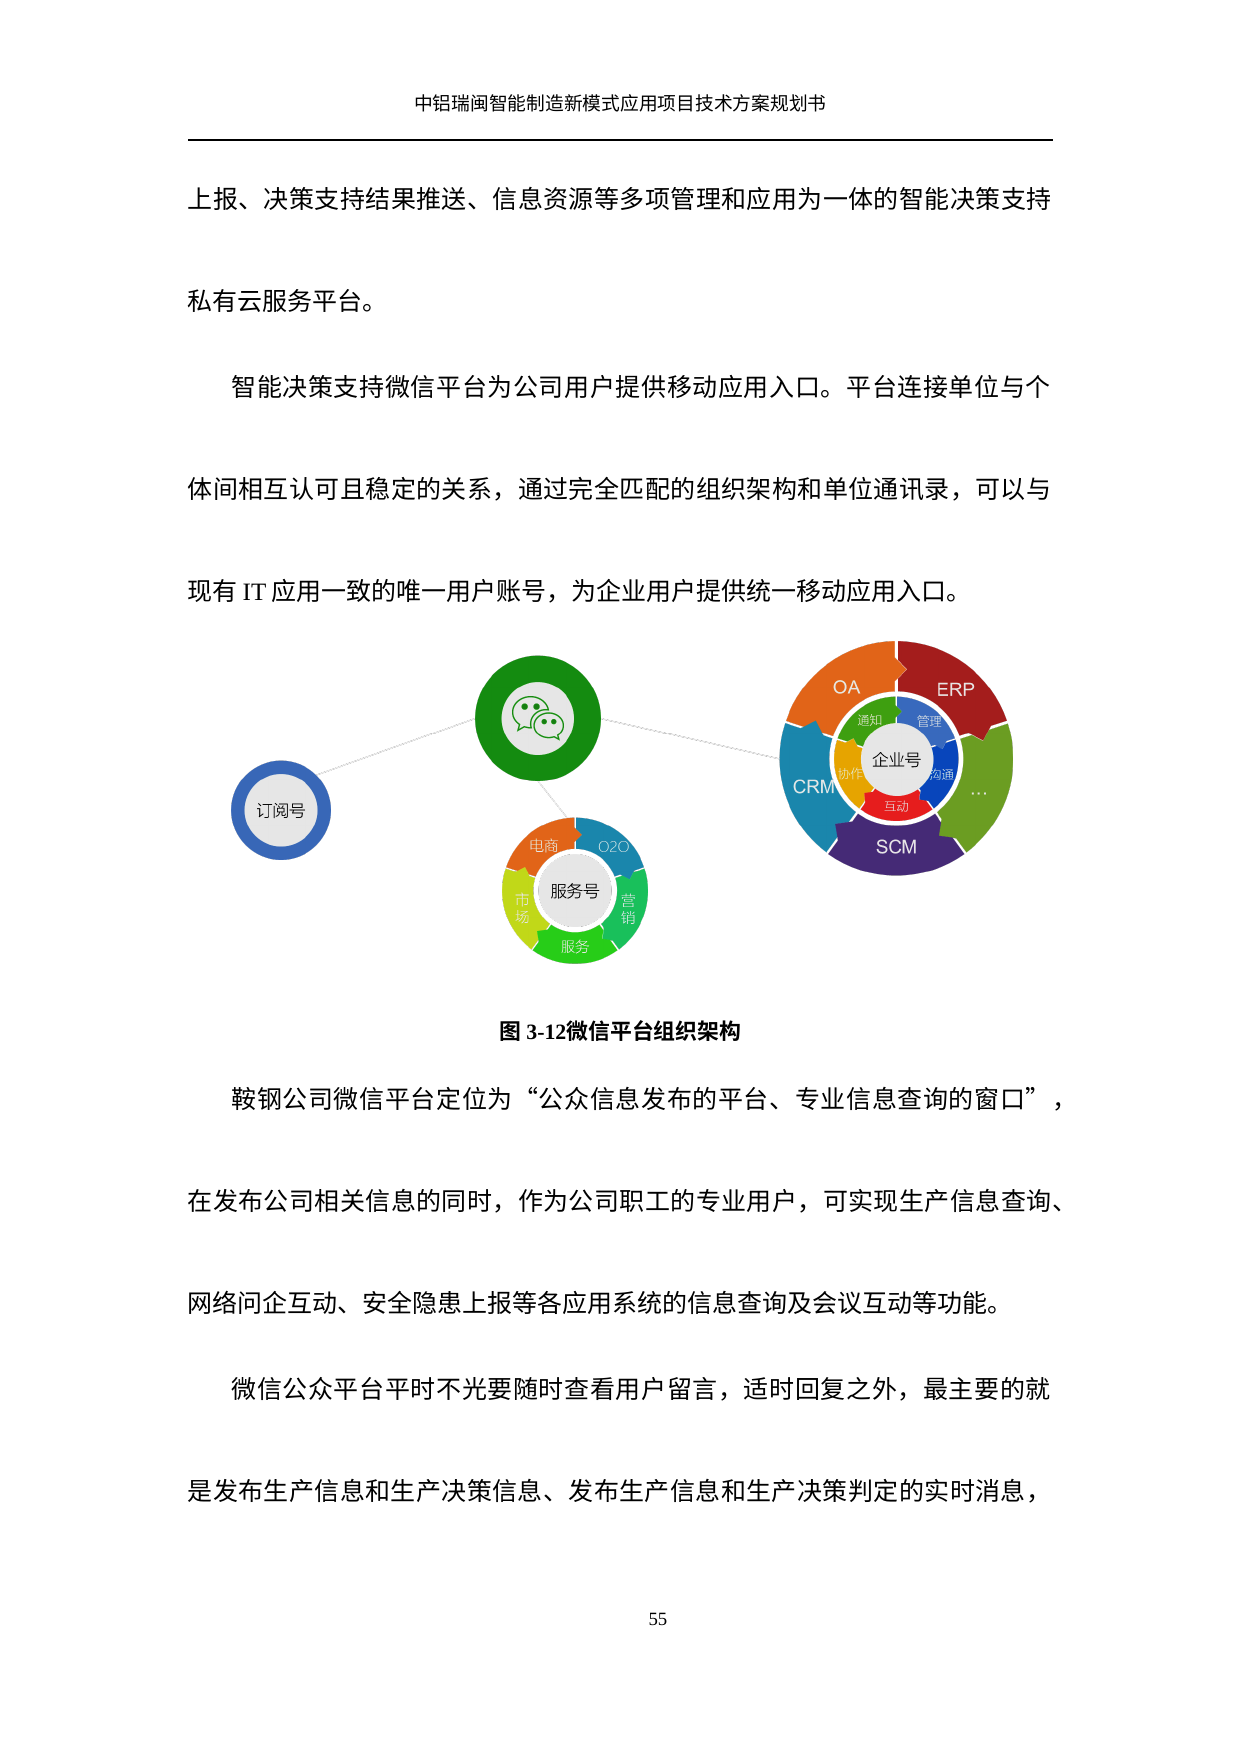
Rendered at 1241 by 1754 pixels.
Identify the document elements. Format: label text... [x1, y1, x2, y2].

picture [231, 641, 1013, 964]
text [187, 1353, 1053, 1523]
text 鞍钢公司微信平台定位为“公众信息发布的平台、专业信息查询的窗口”，在发布公司相关信息的同时，作为公司职工的专业用户，可实现生产信息查询、网络问企互动、安全隐患上报等各应用系统的信息查询及会议互动等功能。 [187, 1063, 1053, 1335]
text 智能决策支持微信平台为公司用户提供移动应用入口。平台连接单位与个体间相互认可且稳定的关系，通过完全匹配的组织架构和单位通讯录，可以与现有IT应用一致的唯一用户账号，为企业用户提供统一移动应用入口。 [187, 352, 1053, 623]
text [187, 164, 1053, 334]
